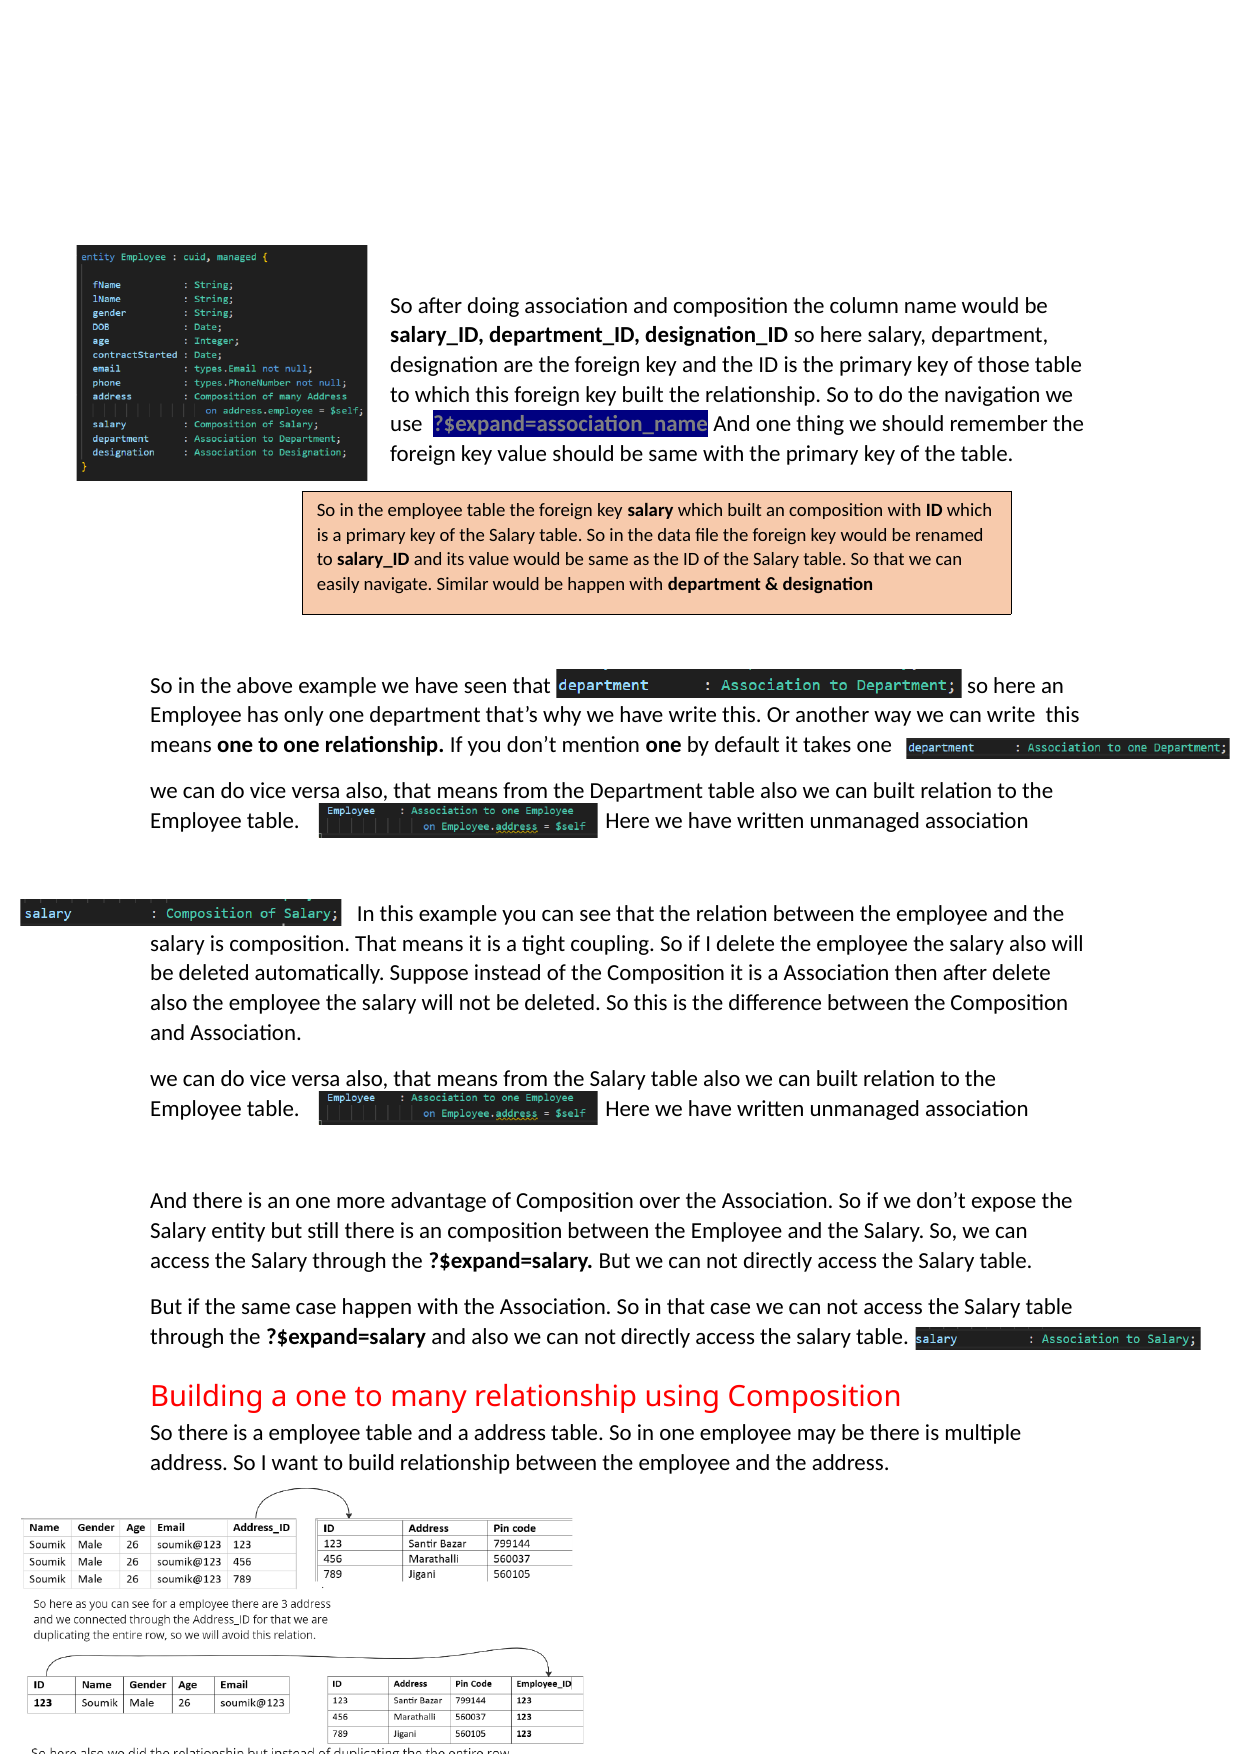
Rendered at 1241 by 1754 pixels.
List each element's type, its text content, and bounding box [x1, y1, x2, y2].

subtitle Building a one to many relationship using Composition [150, 1375, 1090, 1415]
text we can do vice versa also, that means from the Salary table also we can built relation to the Employee table. Here we have written unmanaged association [150, 1062, 1090, 1122]
text So there is a employee table and a address table. So in one employee may be there is multiple address. So I want to build relationship between the employee and the address. [150, 1418, 1090, 1476]
picture [76, 245, 368, 481]
picture [906, 738, 1230, 759]
picture [318, 803, 598, 838]
picture [20, 899, 342, 926]
picture [915, 1327, 1201, 1350]
text we can do vice versa also, that means from the Department table also we can built relation to the Employee table. Here we have written unmanaged association [150, 775, 1090, 834]
text So after doing association and composition the column name would be salary_ID, department_ID, designation_ID so here salary, department, designation are the foreign key and the ID is the primary key of those table to which this foreign key built the relationship. So to do the navigation we use ?$expand=association_name And one thing we should remember the foreign key value should be same with the primary key of the table. [390, 289, 1090, 467]
picture [21, 1488, 584, 1754]
text In this example you can see that the relation between the employee and the salary is composition. That means it is a tight coupling. So if I delete the employee the salary also will be deleted automatically. Suppose instead of the Composition it is a Association then after delete also the employee the salary will not be deleted. So this is the difference between the Composition and Association. [150, 897, 1090, 1046]
text But if the same case happen with the Association. So in that case we can not access the Salary table through the ?$expand=salary and also we can not directly access the salary table. [150, 1291, 1090, 1350]
text So in the above example we have seen that so here an Employee has only one department that’s why we have write this. Or another way we can write this means one to one relationship. If you don’t mention one by default it takes one [150, 669, 1090, 758]
picture [556, 669, 962, 698]
picture [318, 1091, 598, 1125]
text And there is an one more advantage of Composition over the Association. So if we don’t expose the Salary entity but still there is an composition between the Employee and the Salary. So, we can access the Salary through the ?$expand=salary. But we can not directly access the Salary table. [150, 1185, 1090, 1274]
